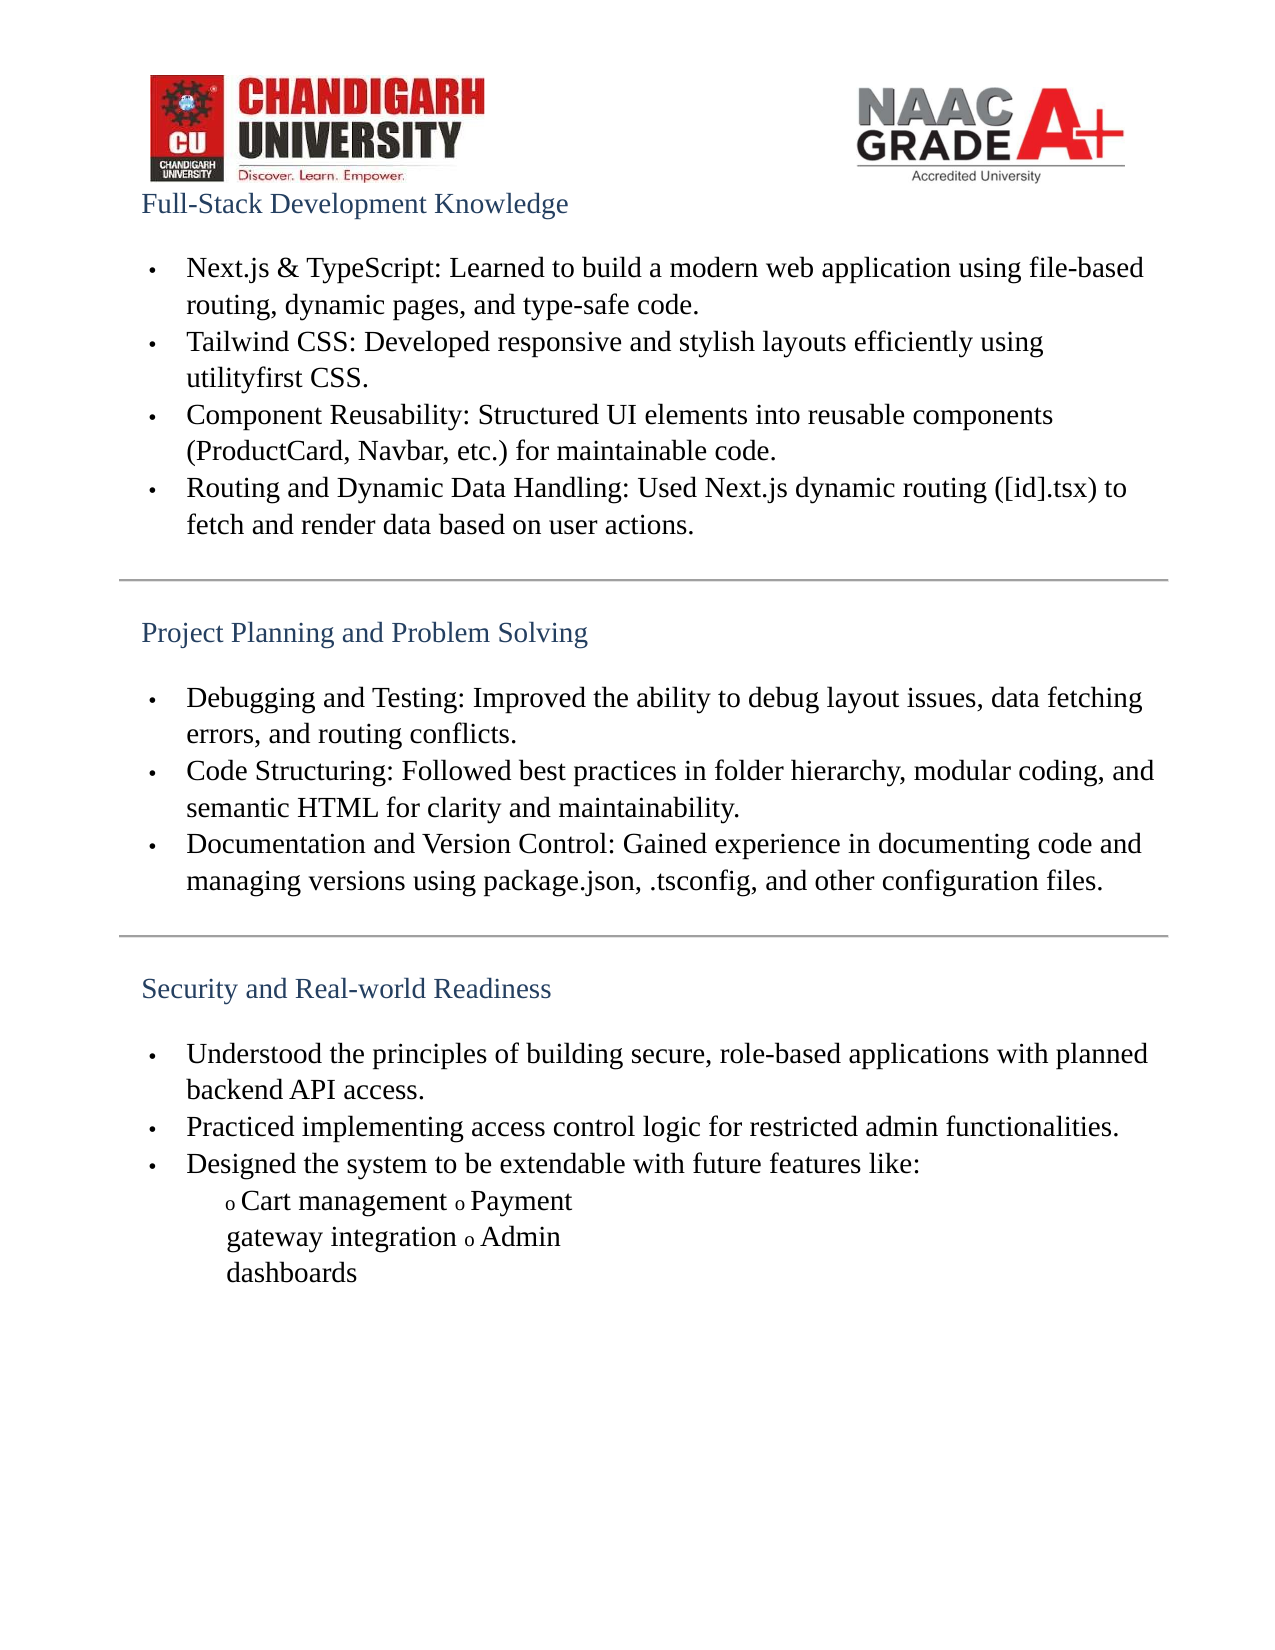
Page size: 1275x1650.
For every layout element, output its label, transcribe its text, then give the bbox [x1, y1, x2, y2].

list Component Reusability: Structured UI elements into reusable components (ProductCard, Navbar, etc.) for maintainable code. [148, 397, 1165, 467]
list Tailwind CSS: Developed responsive and stylish layouts efficiently using utilityfirst CSS. [148, 324, 1165, 394]
list Code Structuring: Followed best practices in folder hierarchy, modular coding, and semantic HTML for clarity and maintainability. [148, 753, 1165, 823]
list Designed the system to be extendable with future features like: [148, 1146, 1165, 1179]
picture [150, 75, 485, 183]
subtitle 🧠 Security and Real-world Readiness [111, 971, 1171, 1004]
picture [856, 87, 1125, 184]
list Understood the principles of building secure, role-based applications with planned backend API access. [148, 1036, 1165, 1106]
list Next.js & TypeScript: Learned to build a modern web application using file-based routing, dynamic pages, and type-safe code. [148, 251, 1165, 321]
list Debugging and Testing: Improved the ability to debug layout issues, data fetching errors, and routing conflicts. [148, 680, 1165, 750]
subtitle 🧠 Full-Stack Development Knowledge [111, 186, 1171, 219]
subtitle 🧠 Project Planning and Problem Solving [111, 615, 1171, 649]
text o Cart management o Payment gateway integration o Admin dashboards [225, 1183, 612, 1289]
list Routing and Dynamic Data Handling: Used Next.js dynamic routing ([id].tsx) to fetch and render data based on user actions. [148, 470, 1165, 540]
list Practiced implementing access control logic for restricted admin functionalities. [148, 1109, 1165, 1143]
list Documentation and Version Control: Gained experience in documenting code and managing versions using package.json, .tsconfig, and other configuration files. [148, 826, 1165, 896]
